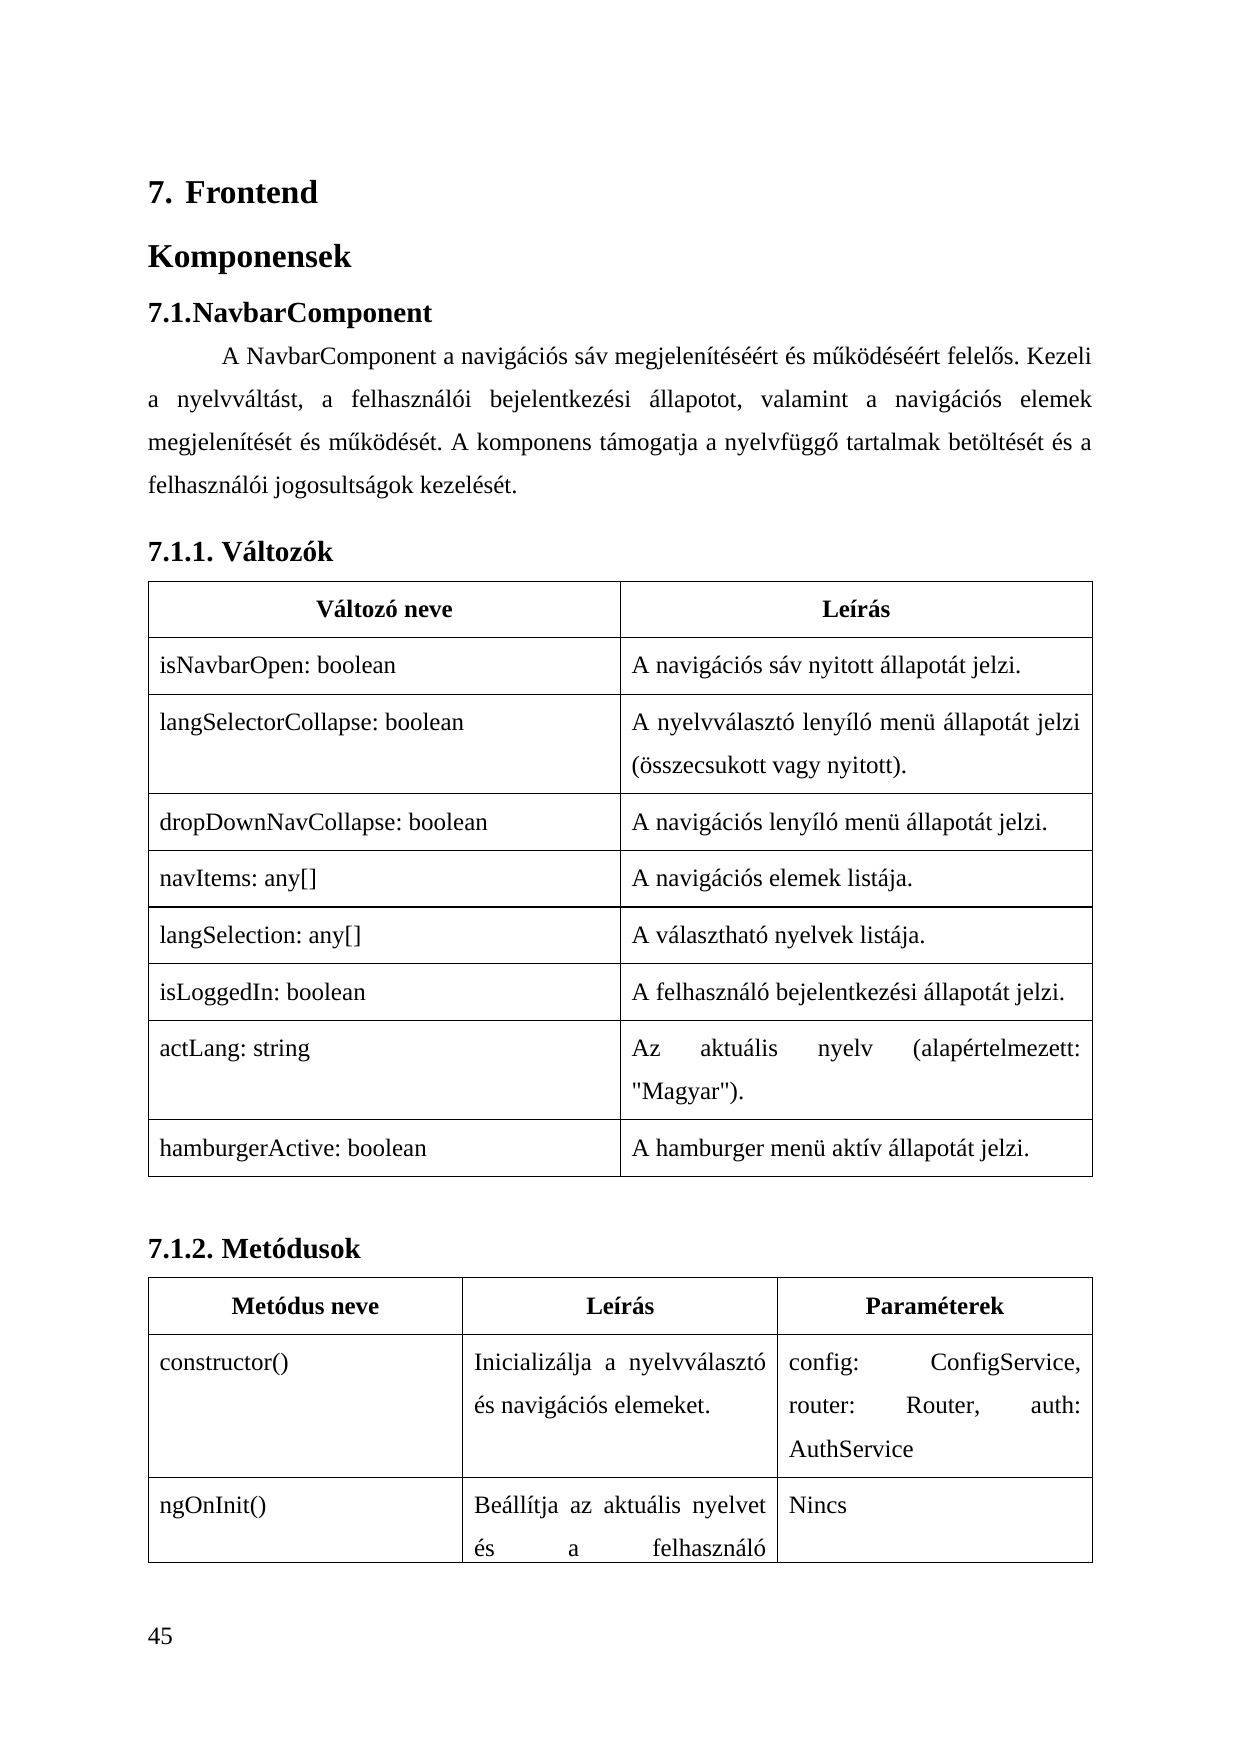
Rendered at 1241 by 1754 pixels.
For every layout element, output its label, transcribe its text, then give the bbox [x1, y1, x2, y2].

table_cell A navigációs elemek listája. [621, 851, 1092, 906]
table_cell langSelectorCollapse: boolean [149, 695, 620, 793]
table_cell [463, 1478, 777, 1562]
table_cell isNavbarOpen: boolean [149, 638, 620, 694]
table_cell A navigációs lenyíló menü állapotát jelzi. [621, 794, 1092, 850]
table_cell A hamburger menü aktív állapotát jelzi. [621, 1120, 1092, 1176]
table_header Leírás [463, 1278, 777, 1334]
table_cell constructor() [149, 1335, 462, 1477]
text Frontend [148, 173, 1093, 211]
table_cell dropDownNavCollapse: boolean [149, 794, 620, 850]
text A NavbarComponent a navigációs sáv megjelenítéséért és működéséért felelős. Kezeli a nyelvváltást, a felhasználói bejelentkezési állapotot, valamint a navigációs elemek megjelenítését és működését. A komponens támogatja a nyelvfüggő tartalmak betöltését és a felhasználói jogosultságok kezelését. [148, 341, 1093, 499]
table_header Metódus neve [149, 1278, 462, 1334]
table_header Paraméterek [778, 1278, 1092, 1334]
list Komponensek [148, 236, 1093, 274]
table_cell A felhasználó bejelentkezési állapotát jelzi. [621, 964, 1092, 1019]
table_cell Inicializálja a nyelvválasztó és navigációs elemeket. [463, 1335, 777, 1477]
table_cell hamburgerActive: boolean [149, 1120, 620, 1176]
table_cell isLoggedIn: boolean [149, 964, 620, 1019]
table_cell A navigációs sáv nyitott állapotát jelzi. [621, 638, 1092, 694]
table_cell A nyelvválasztó lenyíló menü állapotát jelzi (összecsukott vagy nyitott). [621, 695, 1092, 793]
table_header Leírás [621, 582, 1092, 637]
table_header Változó neve [149, 582, 620, 637]
table_cell A választható nyelvek listája. [621, 908, 1092, 963]
table_cell navItems: any[] [149, 851, 620, 906]
table_cell langSelection: any[] [149, 908, 620, 963]
table_cell Nincs [778, 1478, 1092, 1562]
text Metódusok [148, 1231, 1093, 1265]
table_cell config: ConfigService, router: Router, auth: AuthService [778, 1335, 1092, 1477]
table_cell Az aktuális nyelv (alapértelmezett: "Magyar"). [621, 1021, 1092, 1119]
text NavbarComponent [148, 295, 1093, 329]
table_cell actLang: string [149, 1021, 620, 1119]
text Változók [148, 534, 1093, 568]
table_cell ngOnInit() [149, 1478, 462, 1562]
